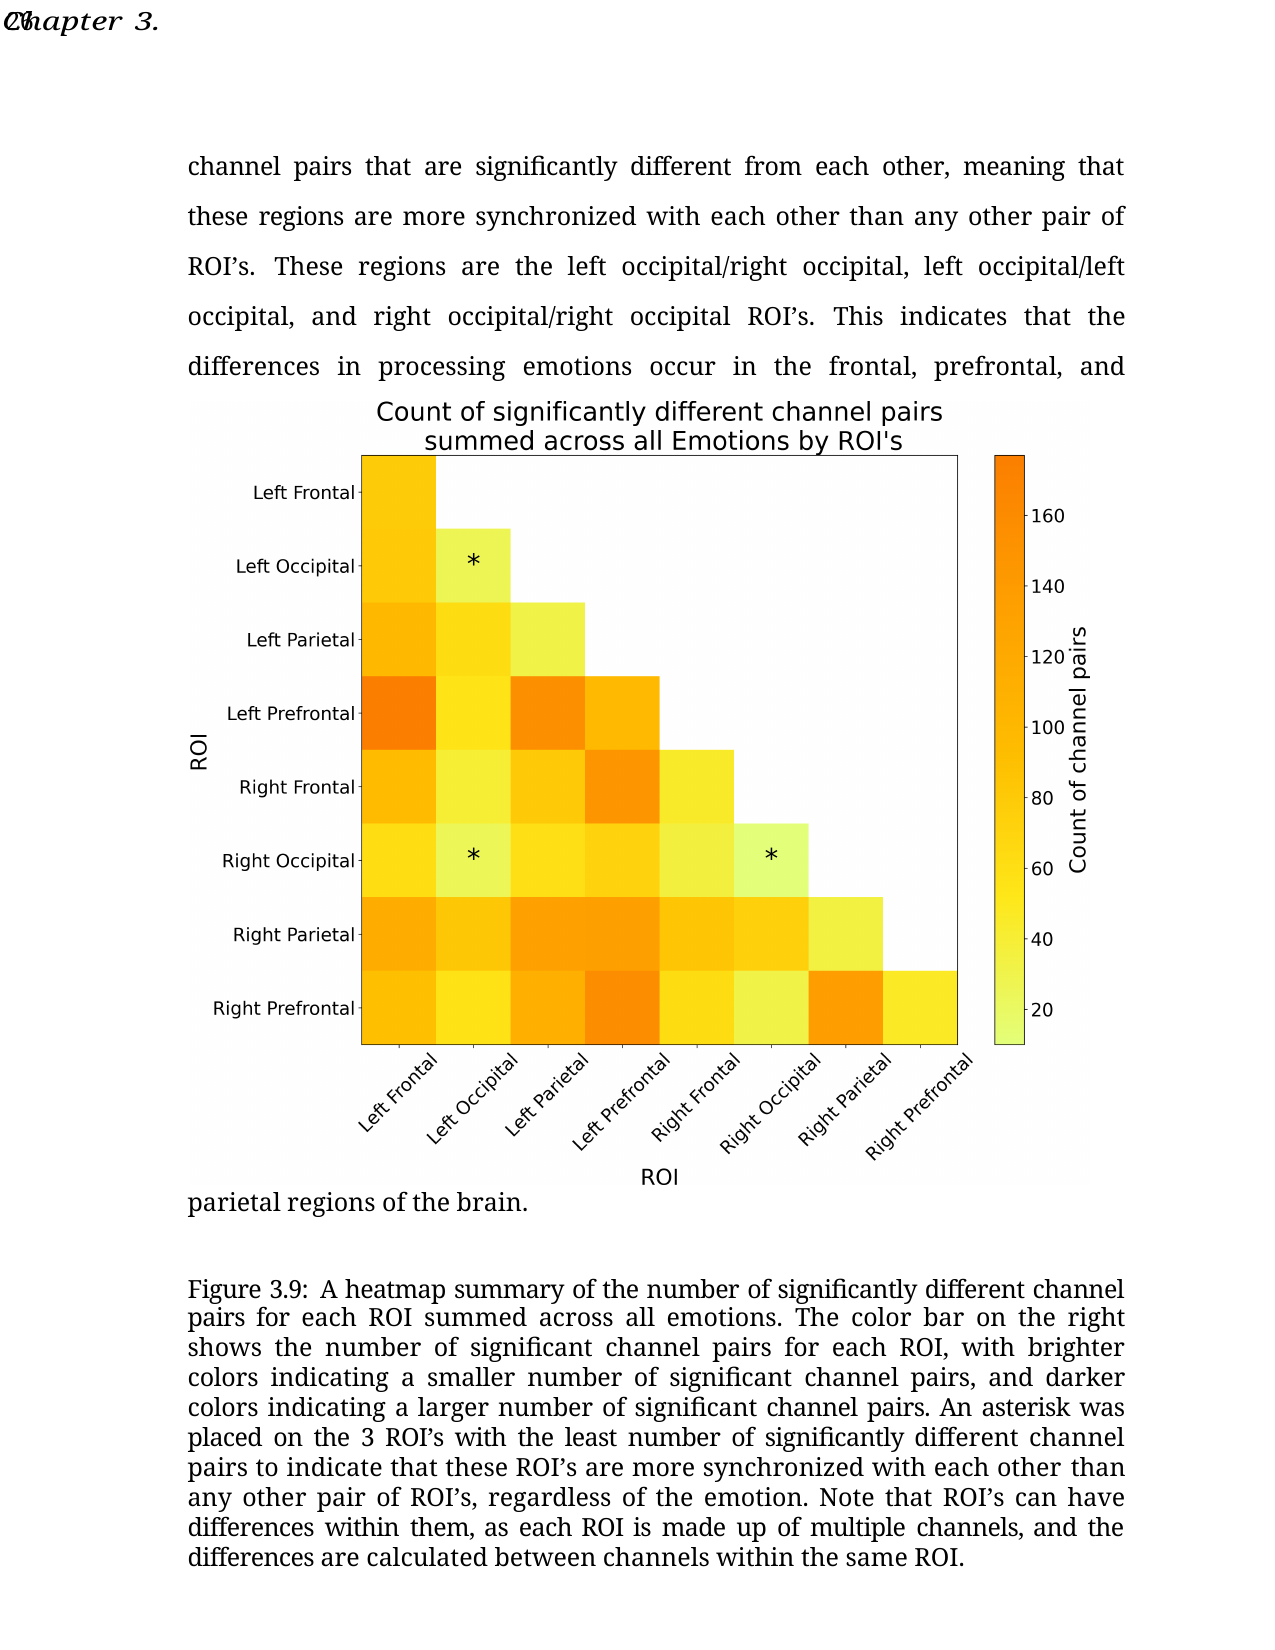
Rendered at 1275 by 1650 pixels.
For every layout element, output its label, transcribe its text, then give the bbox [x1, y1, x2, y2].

text Figure 3.9: A heatmap summary of the number of significantly different channel pairs for each ROI summed across all emotions. The color bar on the right shows the number of significant channel pairs for each ROI, with brighter colors indicating a smaller number of significant channel pairs, and darker colors indicating a larger number of significant channel pairs. An asterisk was placed on the 3 ROI’s with the least number of significantly different channel pairs to indicate that these ROI’s are more synchronized with each other than any other pair of ROI’s, regardless of the emotion. Note that ROI’s can have differences within them, as each ROI is made up of multiple channels, and the differences are calculated between channels within the same ROI. [187, 1274, 1125, 1574]
text channel pairs that are significantly different from each other, meaning that these regions are more synchronized with each other than any other pair of ROI’s. These regions are the left occipital/right occipital, left occipital/left occipital, and right occipital/right occipital ROI’s. This indicates that the differences in processing emotions occur in the frontal, prefrontal, and parietal regions of the brain. [187, 148, 1125, 1218]
